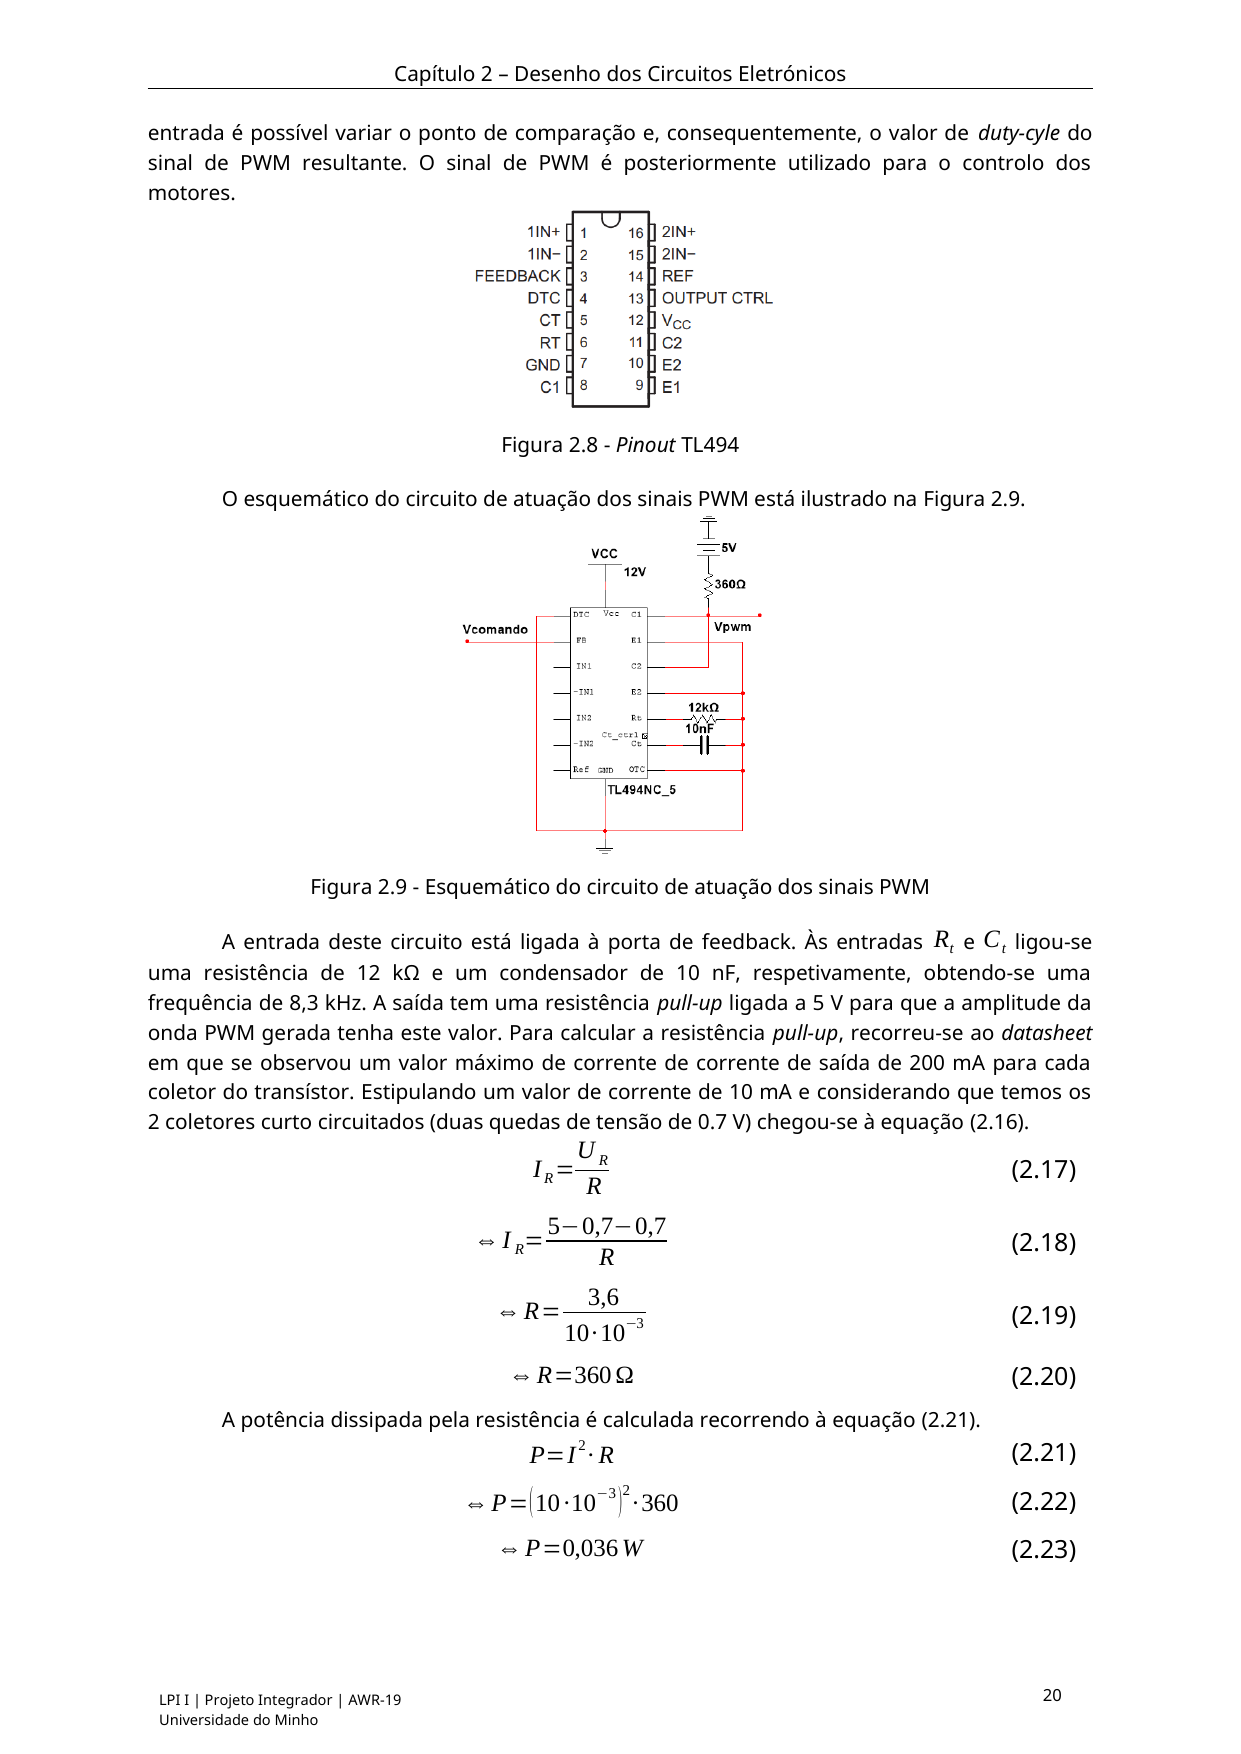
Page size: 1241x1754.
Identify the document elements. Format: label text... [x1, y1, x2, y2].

text A entrada deste circuito está ligada à porta de feedback. Às entradas e ligou-se uma resistência de 12 kΩ e um condensador de 10 nF, respetivamente, obtendo-se uma frequência de 8,3 kHz. A saída tem uma resistência pull-up ligada a 5 V para que a amplitude da onda PWM gerada tenha este valor. Para calcular a resistência pull-up, recorreu-se ao datasheet em que se observou um valor máximo de corrente de corrente de saída de 200 mA para cada coletor do transístor. Estipulando um valor de corrente de 10 mA e considerando que temos os 2 coletores curto circuitados (duas quedas de tensão de 0.7 V) chegou-se à equação (2.16). [148, 926, 1092, 1136]
table_header (2.17) [995, 1137, 1092, 1212]
table_cell (2.20) [995, 1359, 1092, 1405]
table_header [148, 1137, 995, 1212]
table_header [148, 1435, 995, 1482]
table_cell (2.23) [995, 1531, 1092, 1578]
picture [433, 513, 807, 860]
table_cell [148, 1284, 995, 1359]
table_cell (2.19) [995, 1284, 1092, 1359]
table_cell [148, 1482, 995, 1531]
table_cell (2.22) [995, 1482, 1092, 1531]
table_cell [148, 1359, 995, 1405]
table_cell (2.18) [995, 1212, 1092, 1284]
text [148, 118, 1092, 206]
text Figura 2.8 - Pinout TL494 [148, 430, 1092, 459]
table_header (2.21) [995, 1435, 1092, 1482]
text O esquemático do circuito de atuação dos sinais PWM está ilustrado na Figura 2.9. [148, 484, 1092, 512]
picture [442, 207, 799, 418]
table_cell [148, 1212, 995, 1284]
text Figura 2.9 - Esquemático do circuito de atuação dos sinais PWM [148, 872, 1092, 901]
table_cell [148, 1531, 995, 1578]
text A potência dissipada pela resistência é calculada recorrendo à equação (2.21). [148, 1405, 1092, 1434]
